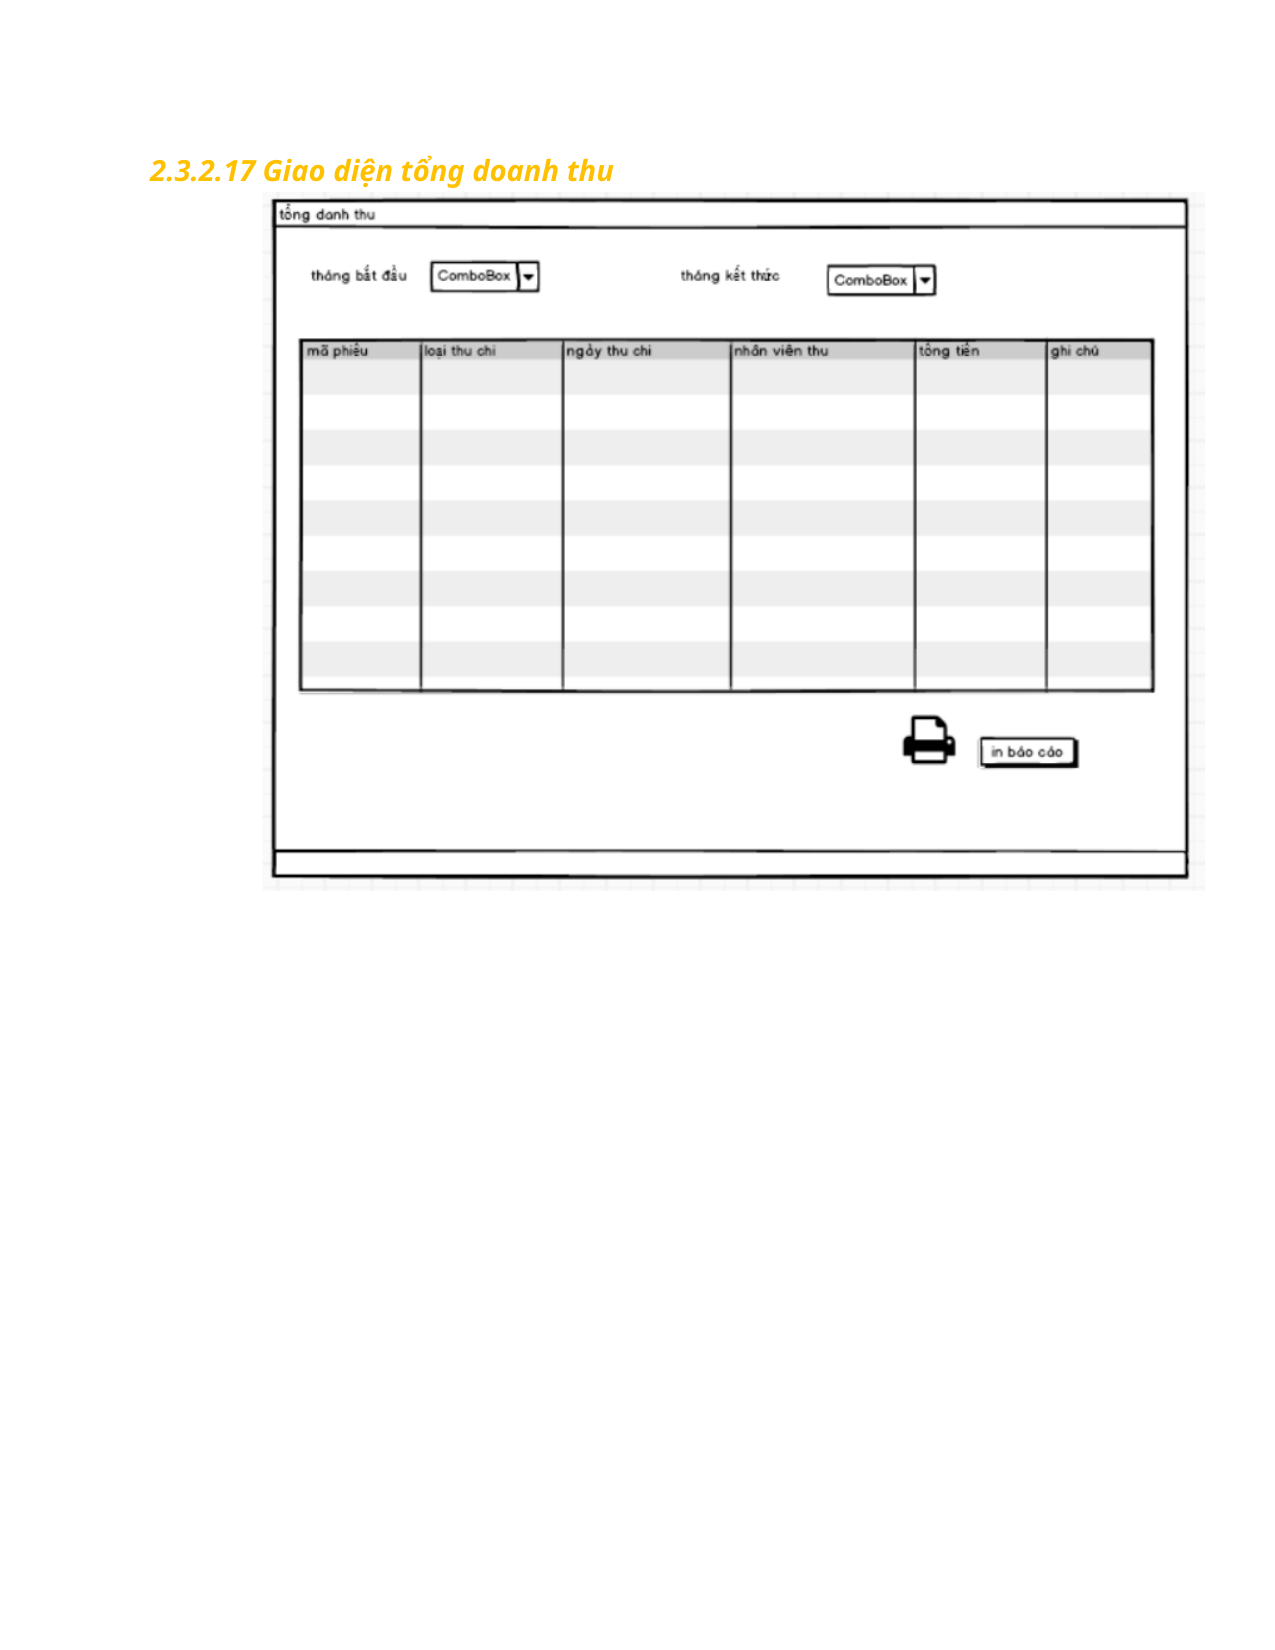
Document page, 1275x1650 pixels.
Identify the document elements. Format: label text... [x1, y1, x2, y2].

subtitle Giao diện tổng doanh thu [150, 150, 1125, 190]
picture [262, 192, 1205, 891]
